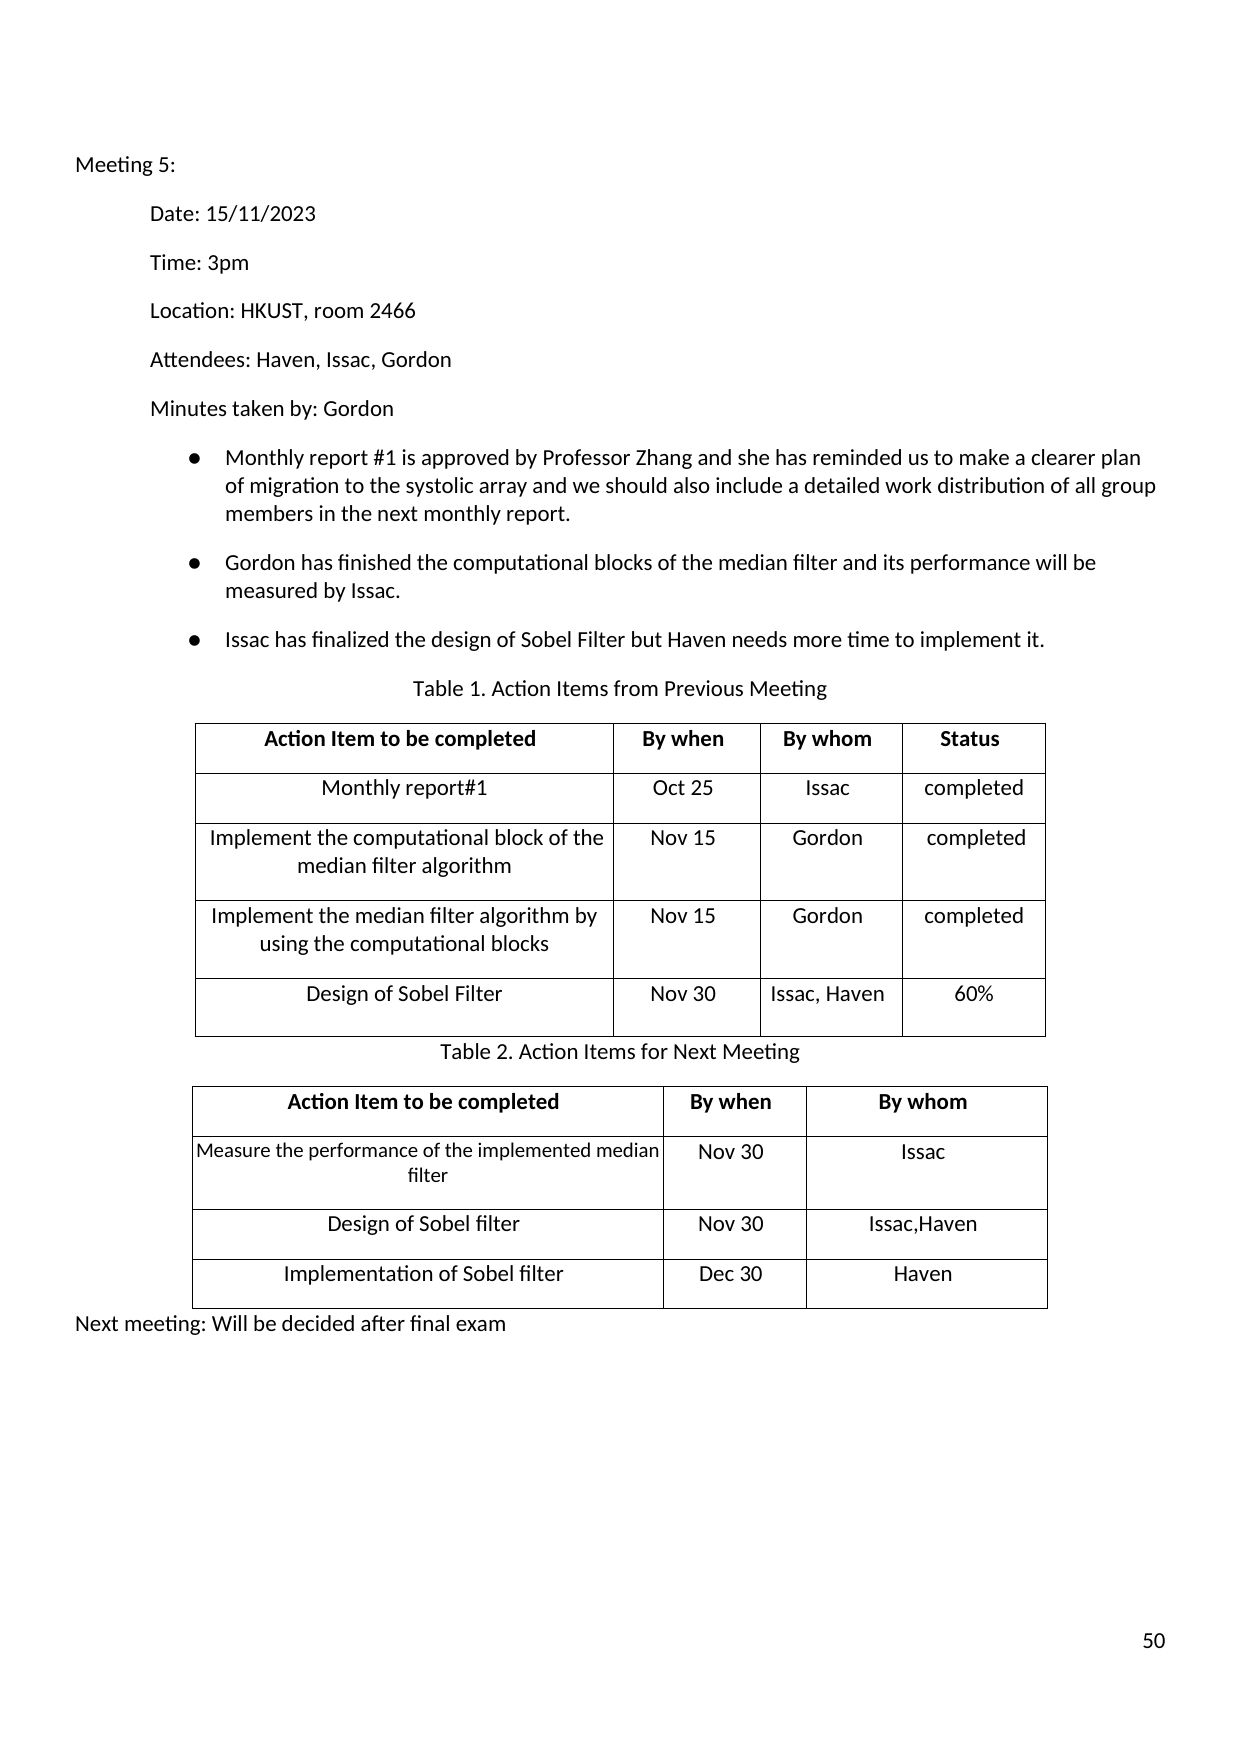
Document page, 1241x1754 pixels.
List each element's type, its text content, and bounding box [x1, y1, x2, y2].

text Location: HKUST, room 2466 [75, 297, 1165, 324]
text Table 1. Action Items from Previous Meeting [75, 674, 1165, 702]
table_header Status [903, 724, 1045, 772]
table_cell Design of Sobel filter [193, 1210, 663, 1258]
text Next meeting: Will be decided after final exam [75, 1309, 1165, 1337]
text Date: 15/11/2023 [75, 199, 1165, 227]
list Monthly report #1 is approved by Professor Zhang and she has reminded us to make a clearer plan of migration to the systolic array and we should also include a detailed work distribution of all group members in the next monthly report. [187, 443, 1165, 527]
table_header Action Item to be completed [193, 1087, 663, 1136]
table_cell Nov 15 [614, 824, 760, 900]
table_cell Implement the median filter algorithm by using the computational blocks [196, 901, 613, 978]
table_cell Nov 30 [664, 1137, 806, 1208]
table_cell Nov 15 [614, 901, 760, 978]
text Table 2. Action Items for Next Meeting [75, 1037, 1165, 1065]
text Time: 3pm [75, 248, 1165, 276]
table_cell Issac, Haven [761, 979, 902, 1036]
text Meeting 5: [75, 150, 1165, 178]
table_cell Dec 30 [664, 1260, 806, 1308]
table_cell Nov 30 [664, 1210, 806, 1258]
table_header By whom [761, 724, 902, 772]
table_cell completed [903, 774, 1045, 822]
table_cell Issac,Haven [807, 1210, 1047, 1258]
table_cell Haven [807, 1260, 1047, 1308]
table_cell 60% [903, 979, 1045, 1036]
table_cell Implementation of Sobel filter [193, 1260, 663, 1308]
list Gordon has finished the computational blocks of the median filter and its performance will be measured by Issac. [187, 548, 1165, 604]
table_cell Issac [807, 1137, 1047, 1208]
table_header By whom [807, 1087, 1047, 1136]
table_cell Gordon [761, 824, 902, 900]
table_header Action Item to be completed [196, 724, 613, 772]
table_cell completed [903, 901, 1045, 978]
table_header By when [614, 724, 760, 772]
table_cell Measure the performance of the implemented median filter [193, 1137, 663, 1208]
table_cell completed [903, 824, 1045, 900]
table_cell Oct 25 [614, 774, 760, 822]
table_cell Implement the computational block of the median filter algorithm [196, 824, 613, 900]
table_cell Monthly report#1 [196, 774, 613, 822]
list Issac has finalized the design of Sobel Filter but Haven needs more time to implement it. [187, 625, 1165, 653]
table_cell Design of Sobel Filter [196, 979, 613, 1036]
table_header By when [664, 1087, 806, 1136]
table_cell Gordon [761, 901, 902, 978]
table_cell Issac [761, 774, 902, 822]
table_cell Nov 30 [614, 979, 760, 1036]
text Minutes taken by: Gordon [75, 394, 1165, 422]
text Attendees: Haven, Issac, Gordon [75, 345, 1165, 373]
